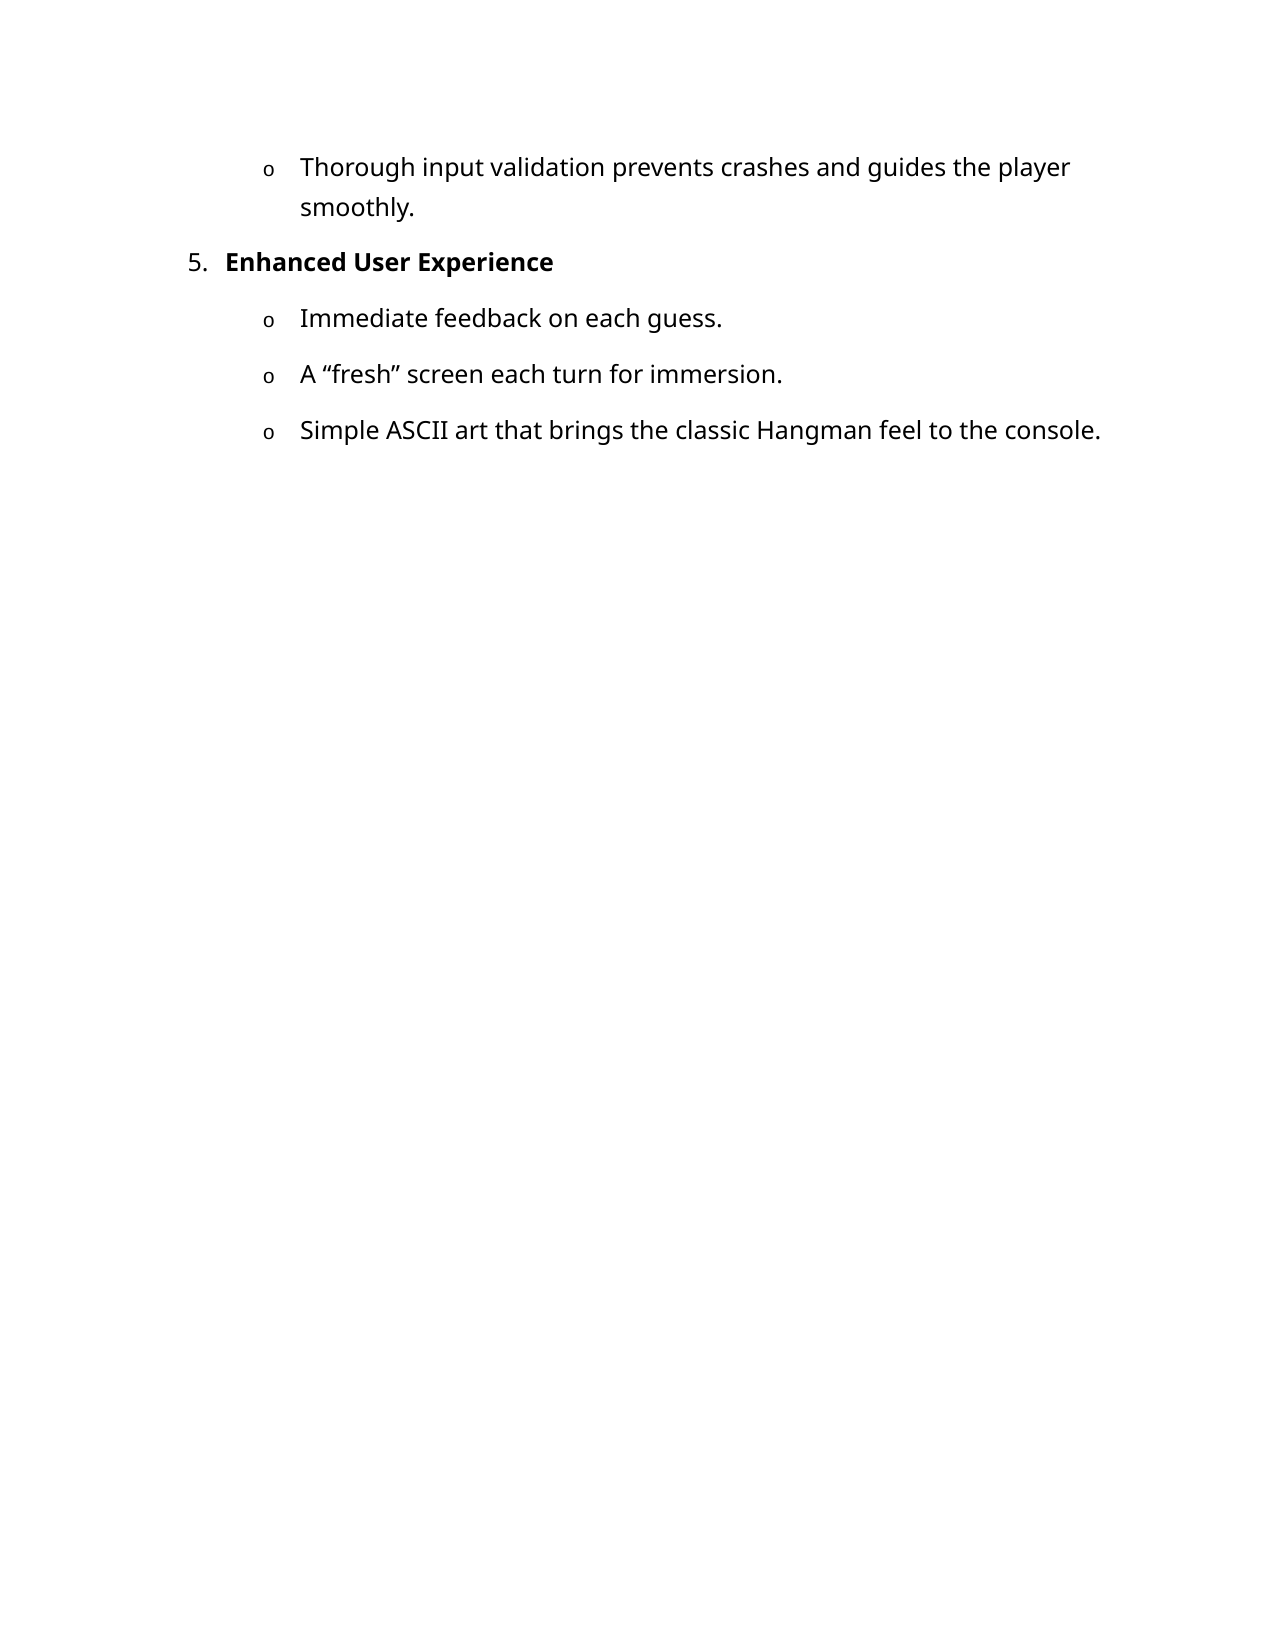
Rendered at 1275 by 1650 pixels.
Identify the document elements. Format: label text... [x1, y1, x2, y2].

list Simple ASCII art that brings the classic Hangman feel to the console. [262, 412, 1125, 447]
list Thorough input validation prevents crashes and guides the player smoothly. [262, 150, 1125, 223]
list Enhanced User Experience [187, 245, 1125, 279]
list Immediate feedback on each guess. [262, 301, 1125, 335]
list A “fresh” screen each turn for immersion. [262, 357, 1125, 391]
